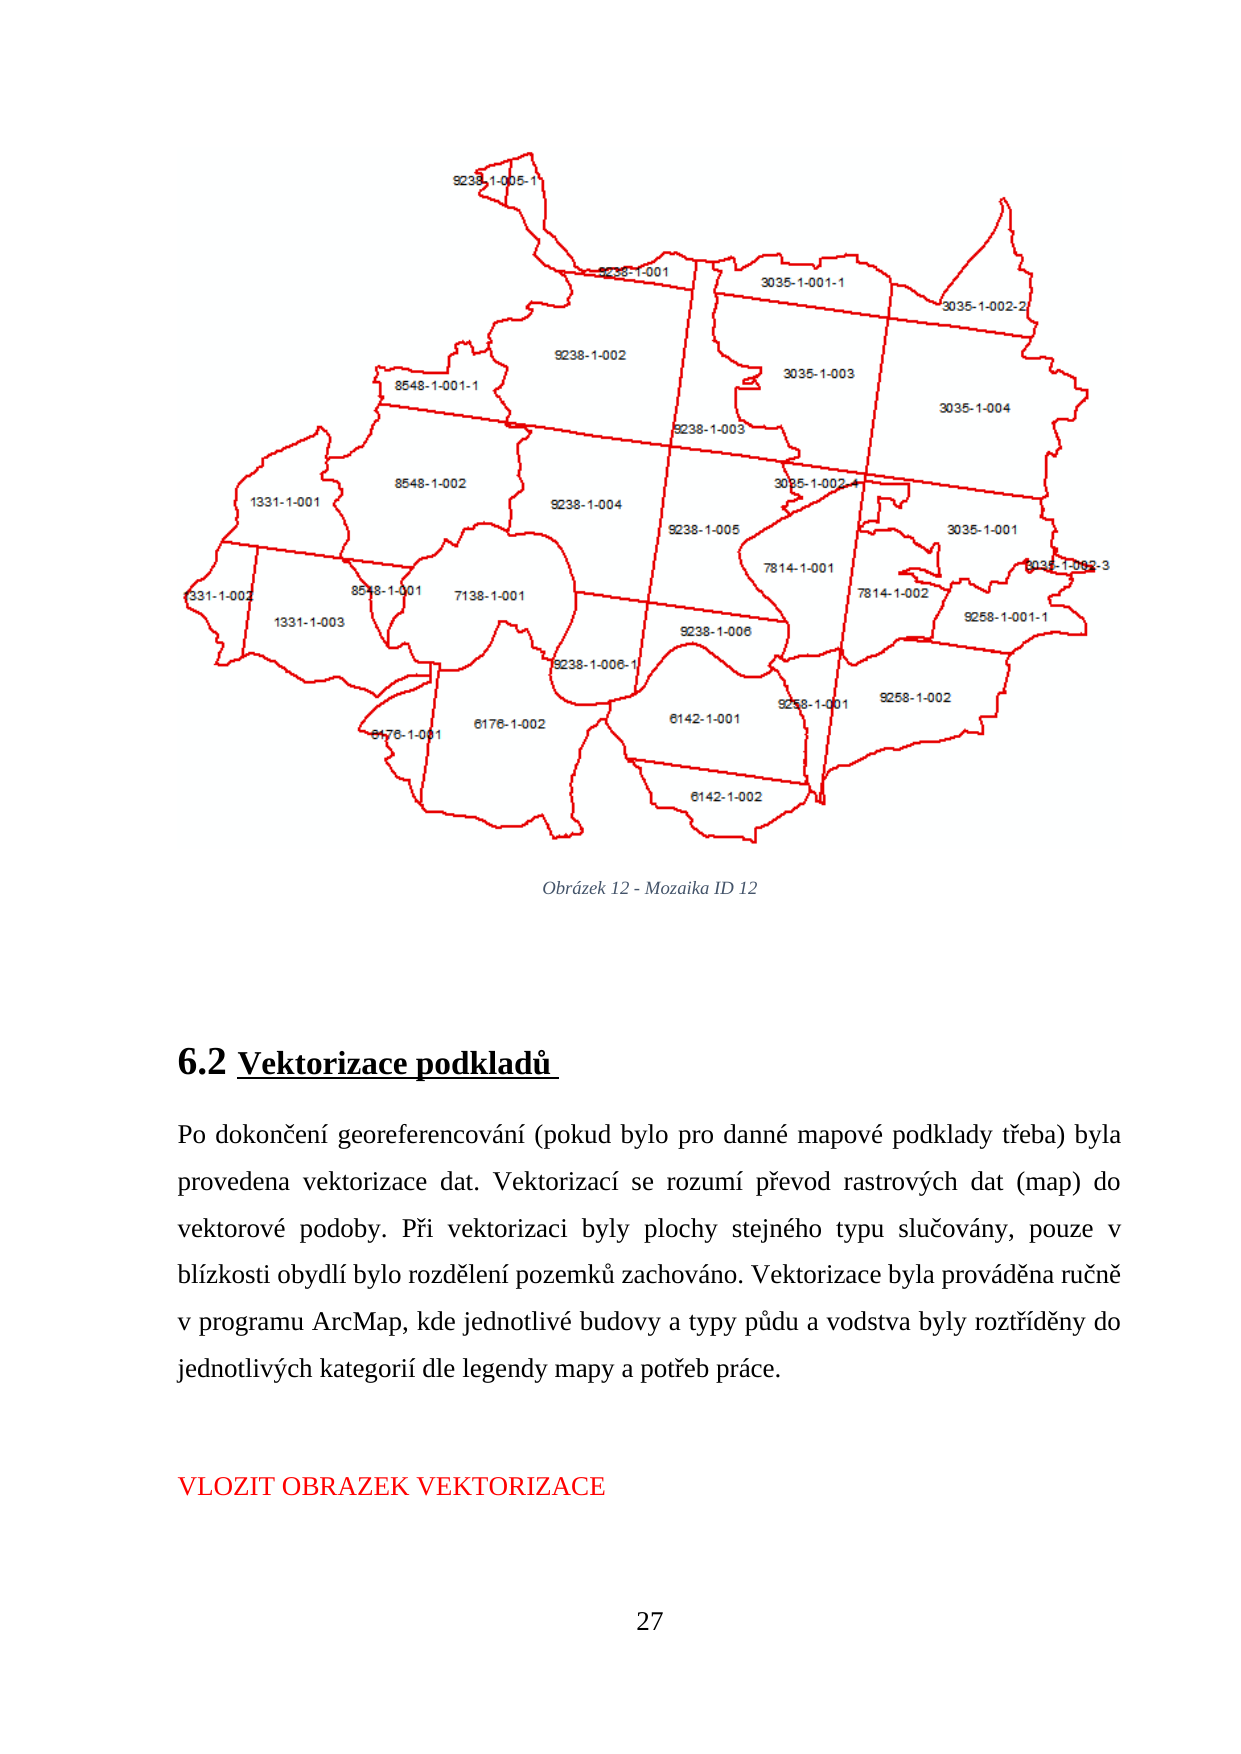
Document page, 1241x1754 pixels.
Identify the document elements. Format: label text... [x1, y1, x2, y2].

subtitle Vektorizace podkladů [177, 1038, 1122, 1083]
text Po dokončení georeferencování (pokud bylo pro danné mapové podklady třeba) byla provedena vektorizace dat. Vektorizací se rozumí převod rastrových dat (map) do vektorové podoby. Při vektorizaci byly plochy stejného typu slučovány, pouze v blízkosti obydlí bylo rozdělení pozemků zachováno. Vektorizace byla prováděna ručně v programu ArcMap, kde jednotlivé budovy a typy půdu a vodstva byly roztříděny do jednotlivých kategorií dle legendy mapy a potřeb práce. [177, 1118, 1122, 1383]
picture [177, 147, 1123, 849]
text VLOZIT OBRAZEK VEKTORIZACE [177, 1470, 1122, 1501]
